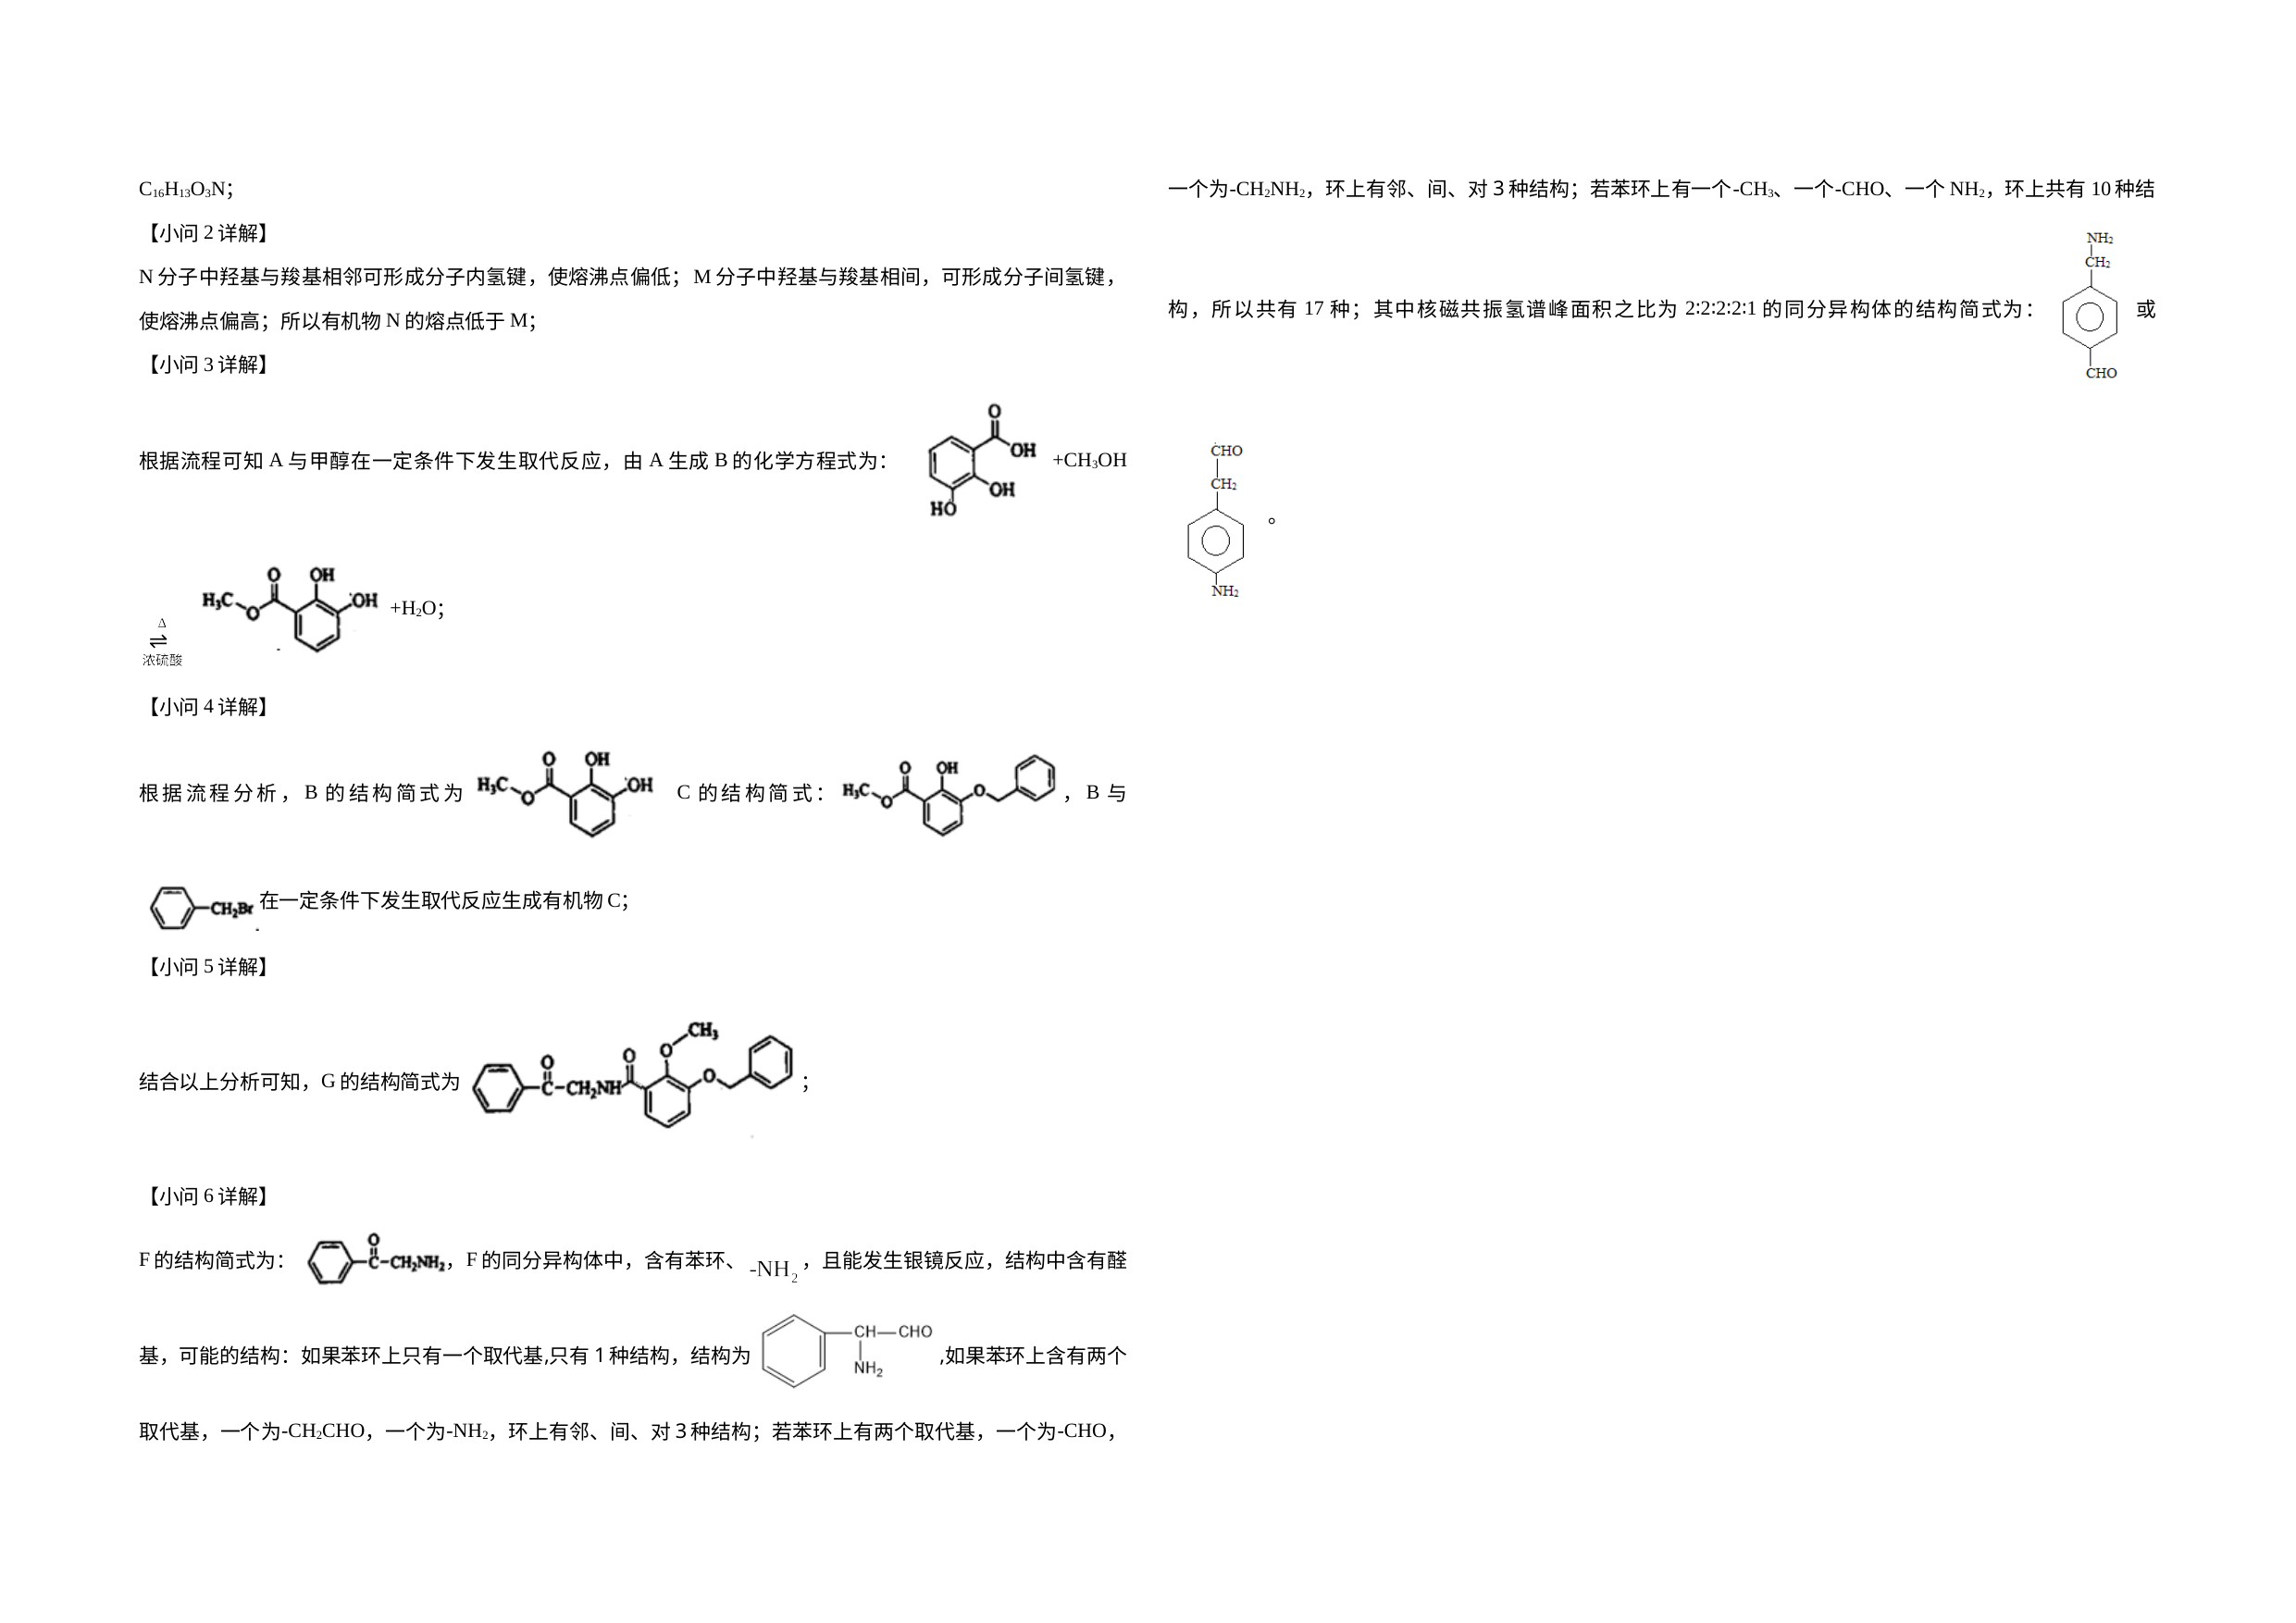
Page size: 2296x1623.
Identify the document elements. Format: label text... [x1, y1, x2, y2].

picture [461, 995, 801, 1160]
picture [2048, 217, 2137, 392]
text 根据流程中D的结构简式可知，D中含氧官能团的名称为酯基和醚键；根据J的结构简式可知，J的分子式为C16H13O3N； [139, 173, 1127, 203]
picture [296, 1224, 446, 1288]
text 【小问2详解】 [139, 217, 1127, 247]
picture [1168, 413, 1268, 610]
picture [466, 735, 677, 843]
text F的结构简式为：，F的同分异构体中，含有苯环、，且能发生银镜反应，结构中含有醛基，可能的结构：如果苯环上只有一个取代基,只有1种结构，结构为,如果苯环上含有两个取代基，一个为-CH2CHO，一个为-NH2，环上有邻、间、对3种结构；若苯环上有两个取代基，一个为-CHO，一个为-CH2NH2，环上有邻、间、对3种结构；若苯环上有一个-CH3、一个-CHO、一个NH2，环上共有10种结构，所以共有17种；其中核磁共振氢谱峰面积之比为2∶2∶2∶2∶1的同分异构体的结构简式为：或。 [139, 1224, 1127, 1444]
text 【小问3详解】 [139, 349, 1127, 378]
picture [900, 393, 1052, 521]
text N分子中羟基与羧基相邻可形成分子内氢键，使熔沸点偏低；M分子中羟基与羧基相间，可形成分子间氢键，使熔沸点偏高；所以有机物N的熔点低于M； [139, 261, 1127, 335]
text 【小问4详解】 [139, 691, 1127, 721]
text 【小问6详解】 [139, 1181, 1127, 1209]
text F的结构简式为：，F的同分异构体中，含有苯环、，且能发生银镜反应，结构中含有醛基，可能的结构：如果苯环上只有一个取代基,只有1种结构，结构为,如果苯环上含有两个取代基，一个为-CH2CHO，一个为-NH2，环上有邻、间、对3种结构；若苯环上有两个取代基，一个为-CHO，一个为-CH2NH2，环上有邻、间、对3种结构；若苯环上有一个-CH3、一个-CHO、一个NH2，环上共有10种结构，所以共有17种；其中核磁共振氢谱峰面积之比为2∶2∶2∶2∶1的同分异构体的结构简式为：或。 [1168, 173, 2156, 615]
picture [751, 1307, 940, 1395]
picture [839, 735, 1062, 843]
text 根据流程可知A与甲醇在一定条件下发生取代反应，由A生成B的化学方程式为：+CH3OH +H2O； [139, 393, 1127, 676]
text 【小问5详解】 [139, 951, 1127, 980]
picture [139, 862, 259, 931]
picture [192, 538, 391, 671]
